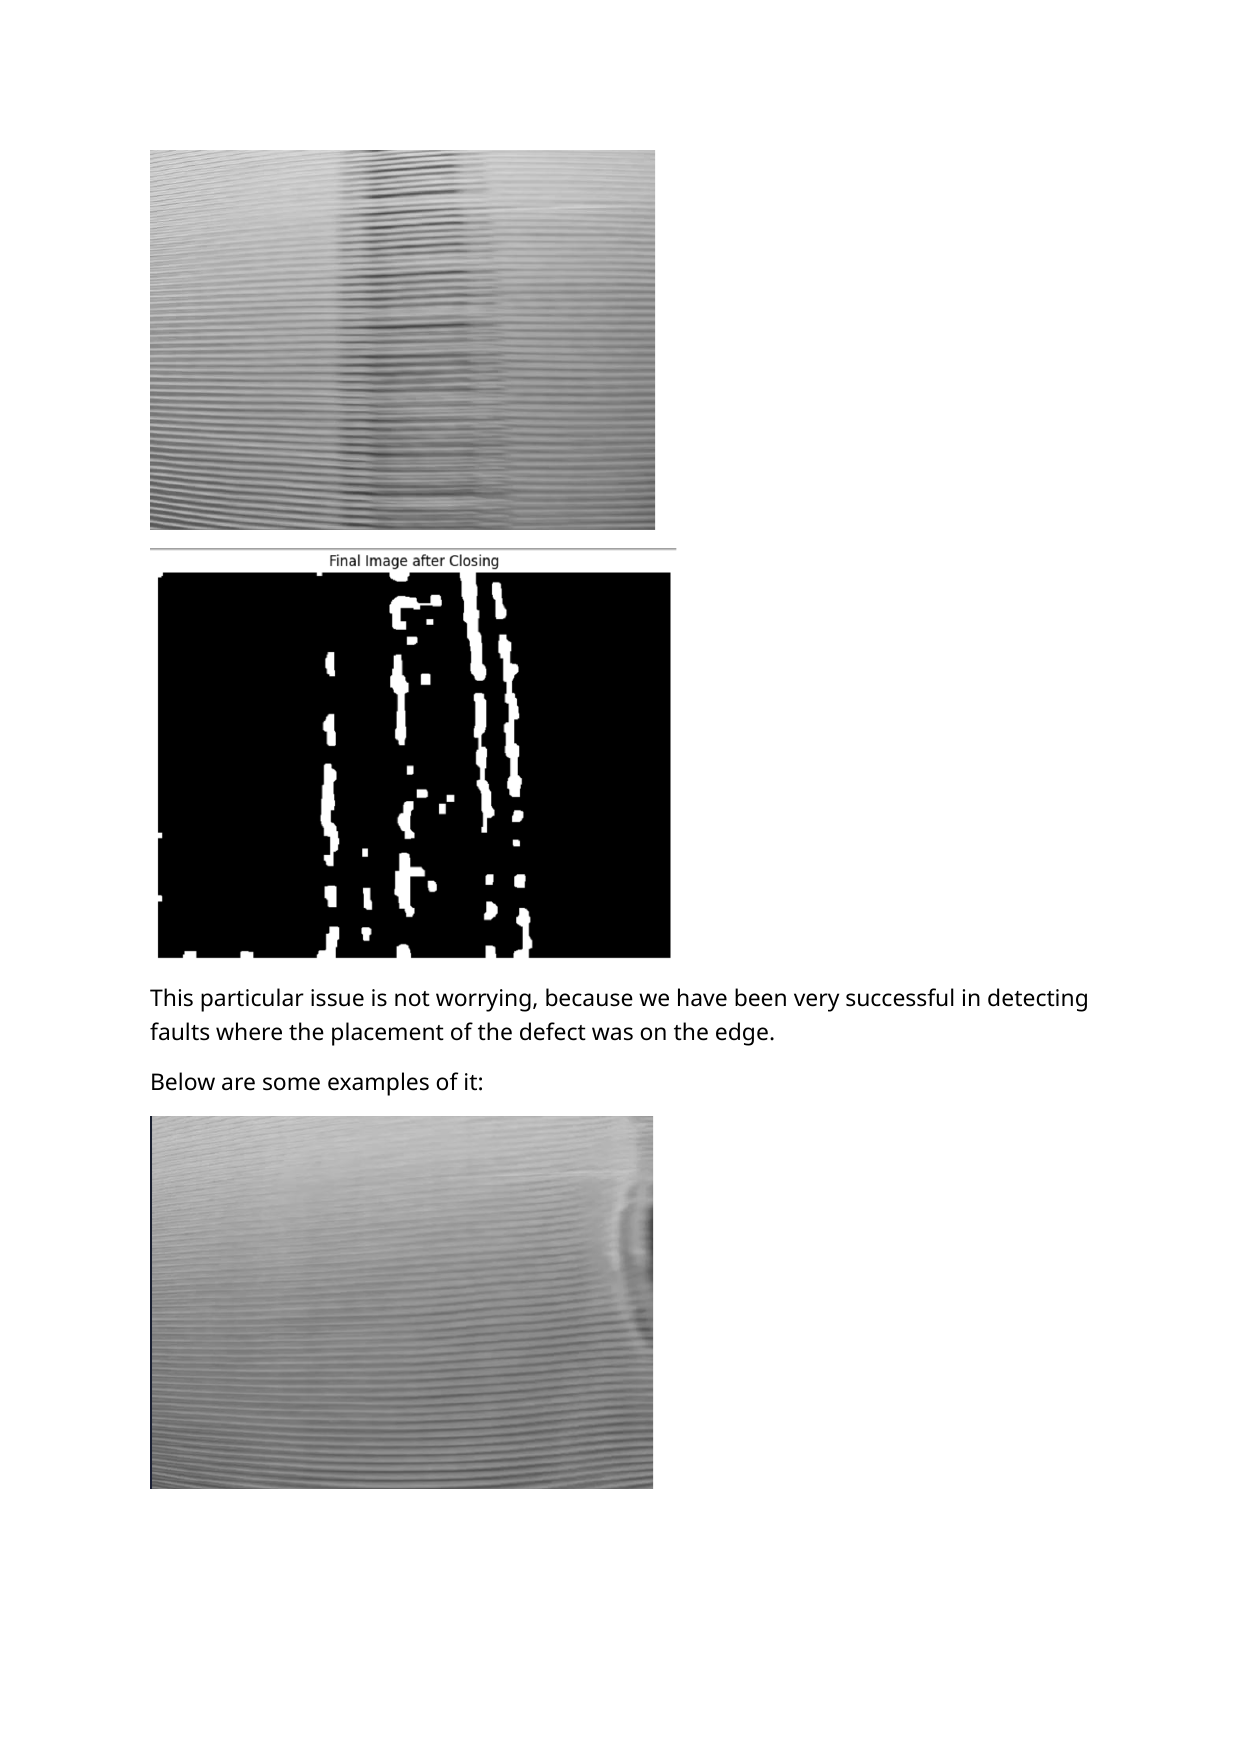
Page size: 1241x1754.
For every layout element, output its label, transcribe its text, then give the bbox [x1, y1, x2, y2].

picture [150, 150, 656, 530]
picture [150, 1116, 654, 1489]
text This particular issue is not worrying, because we have been very successful in detecting faults where the placement of the defect was on the edge. [150, 982, 1090, 1047]
text Below are some examples of it: [150, 1066, 1090, 1098]
picture [150, 548, 677, 963]
